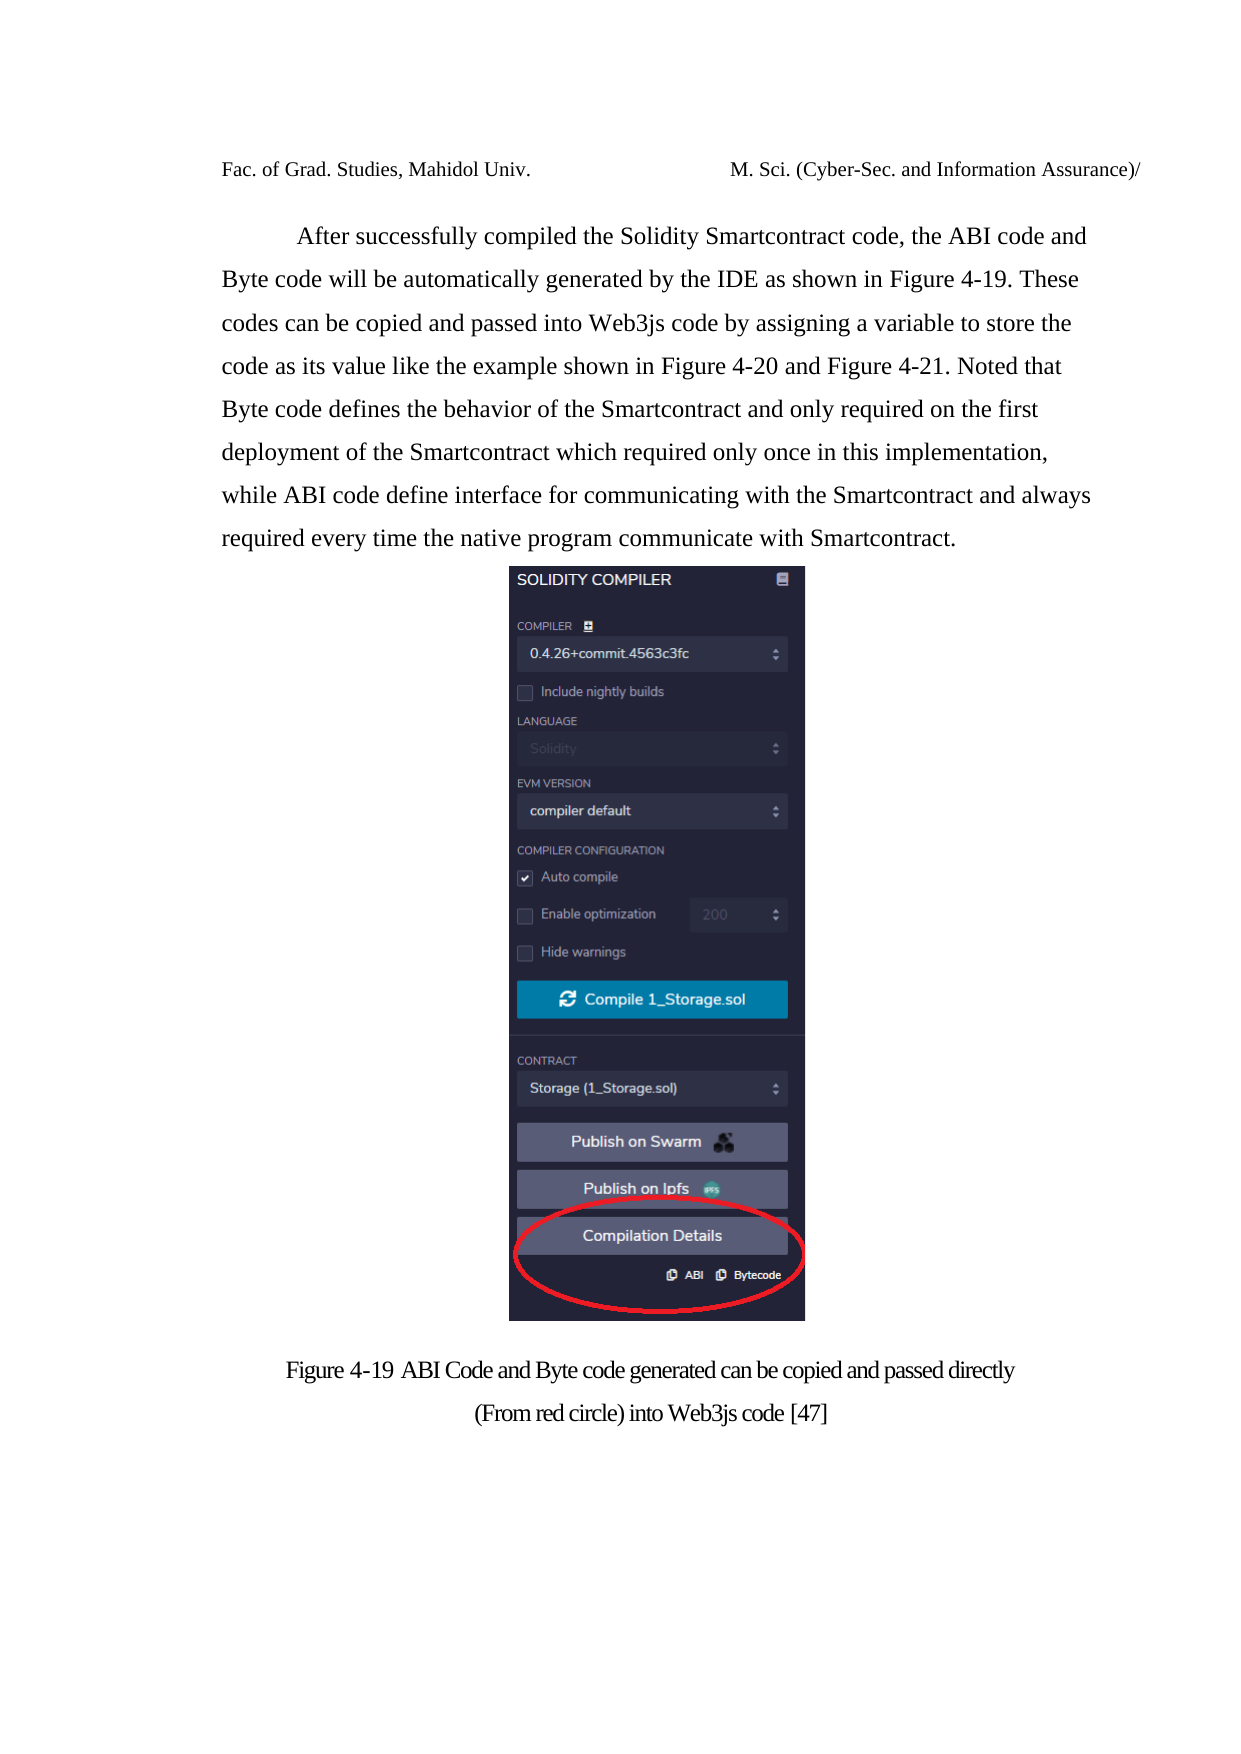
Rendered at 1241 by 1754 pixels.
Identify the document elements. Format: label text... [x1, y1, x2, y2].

picture [509, 566, 805, 1321]
text (From red circle) into Web3js code [47] [209, 1398, 1092, 1427]
